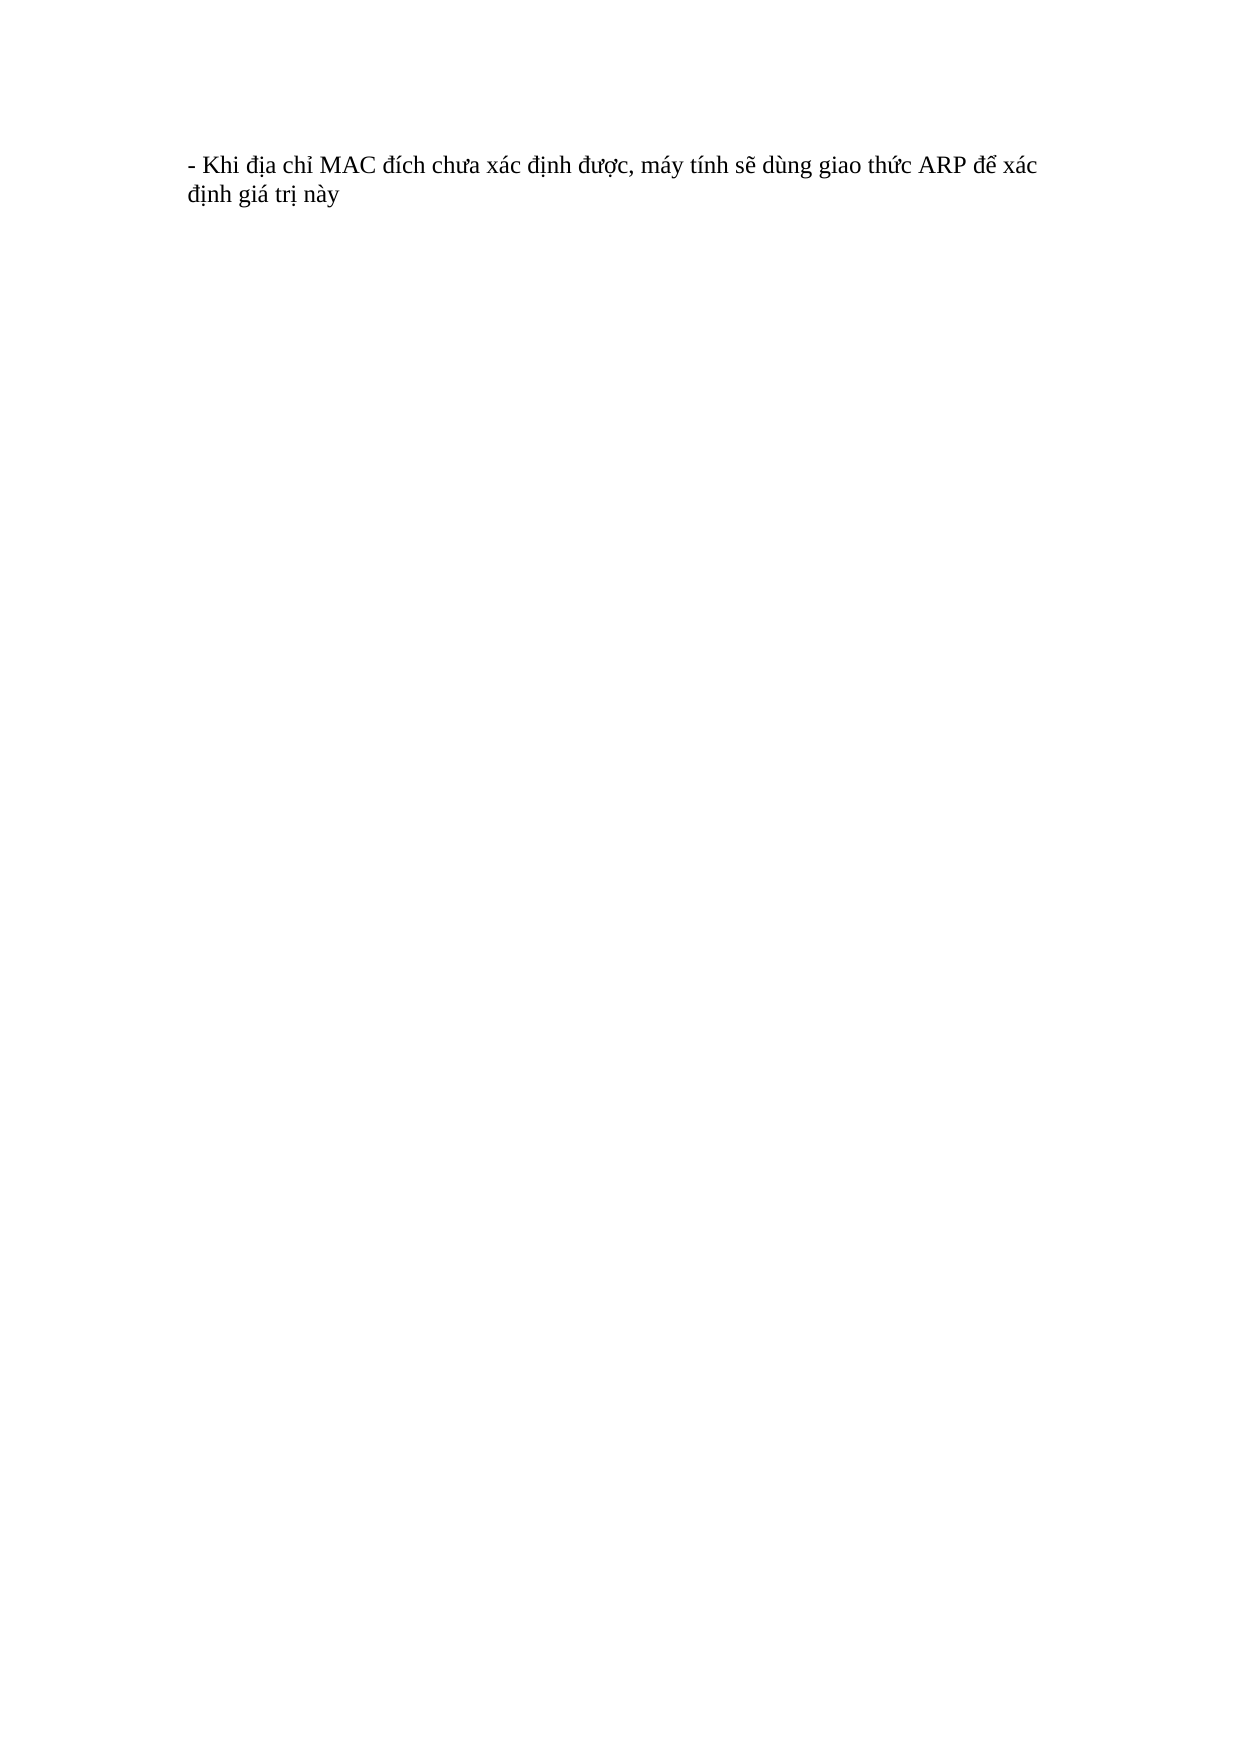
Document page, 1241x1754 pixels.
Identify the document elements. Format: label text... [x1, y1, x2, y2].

text - Khi địa chỉ MAC đích chưa xác định được, máy tính sẽ dùng giao thức ARP để xác định giá trị này [187, 150, 1053, 207]
